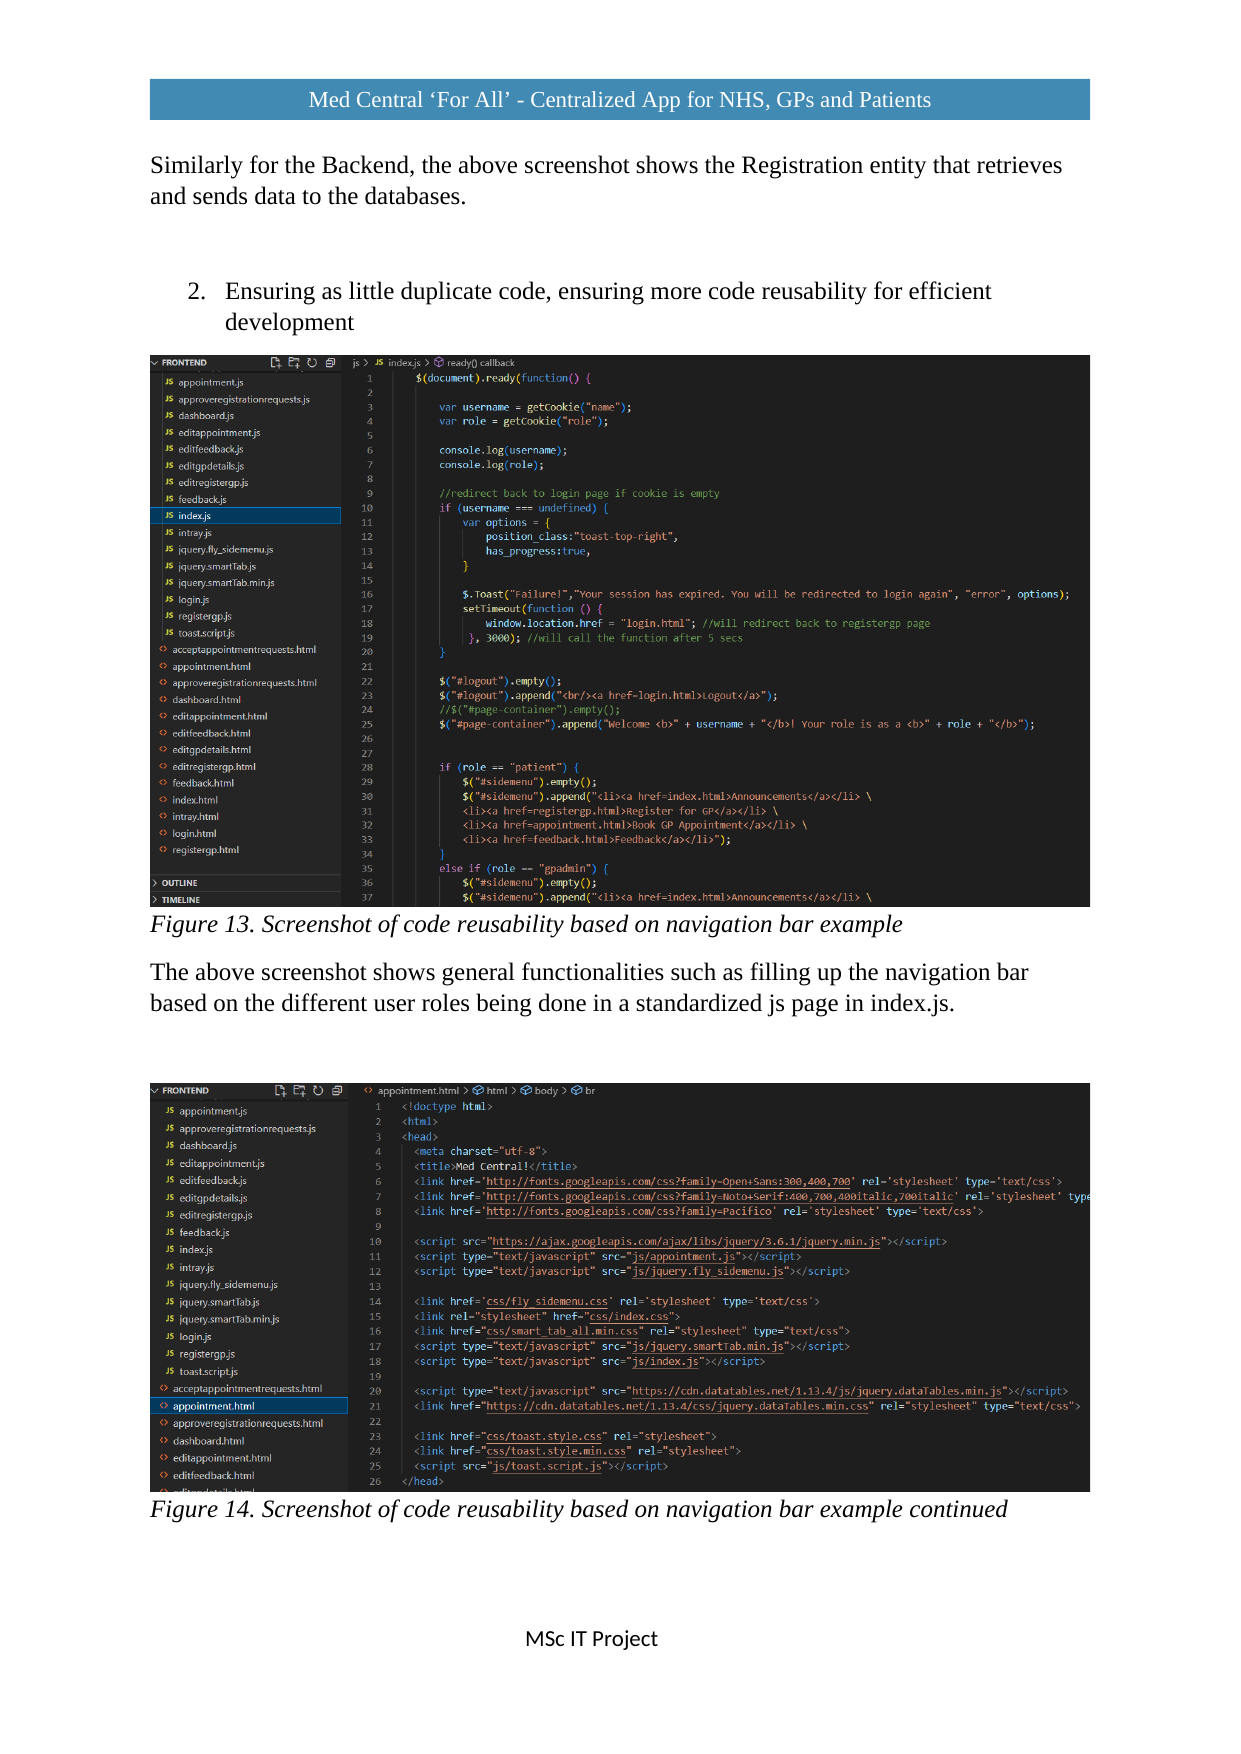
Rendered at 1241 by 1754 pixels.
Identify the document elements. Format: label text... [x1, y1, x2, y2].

picture [150, 1083, 1091, 1492]
text Figure 14. Screenshot of code reusability based on navigation bar example continued [150, 1492, 1090, 1553]
text The above screenshot shows general functionalities such as filling up the navigation bar based on the different user roles being done in a standardized js page in index.js. [150, 957, 1090, 1016]
text Similarly for the Backend, the above screenshot shows the Registration entity that retrieves and sends data to the databases. [150, 150, 1090, 210]
list Ensuring as little duplicate code, ensuring more code reusability for efficient development [187, 276, 1090, 336]
text Figure 13. Screenshot of code reusability based on navigation bar example [150, 907, 1090, 938]
picture [150, 355, 1091, 907]
